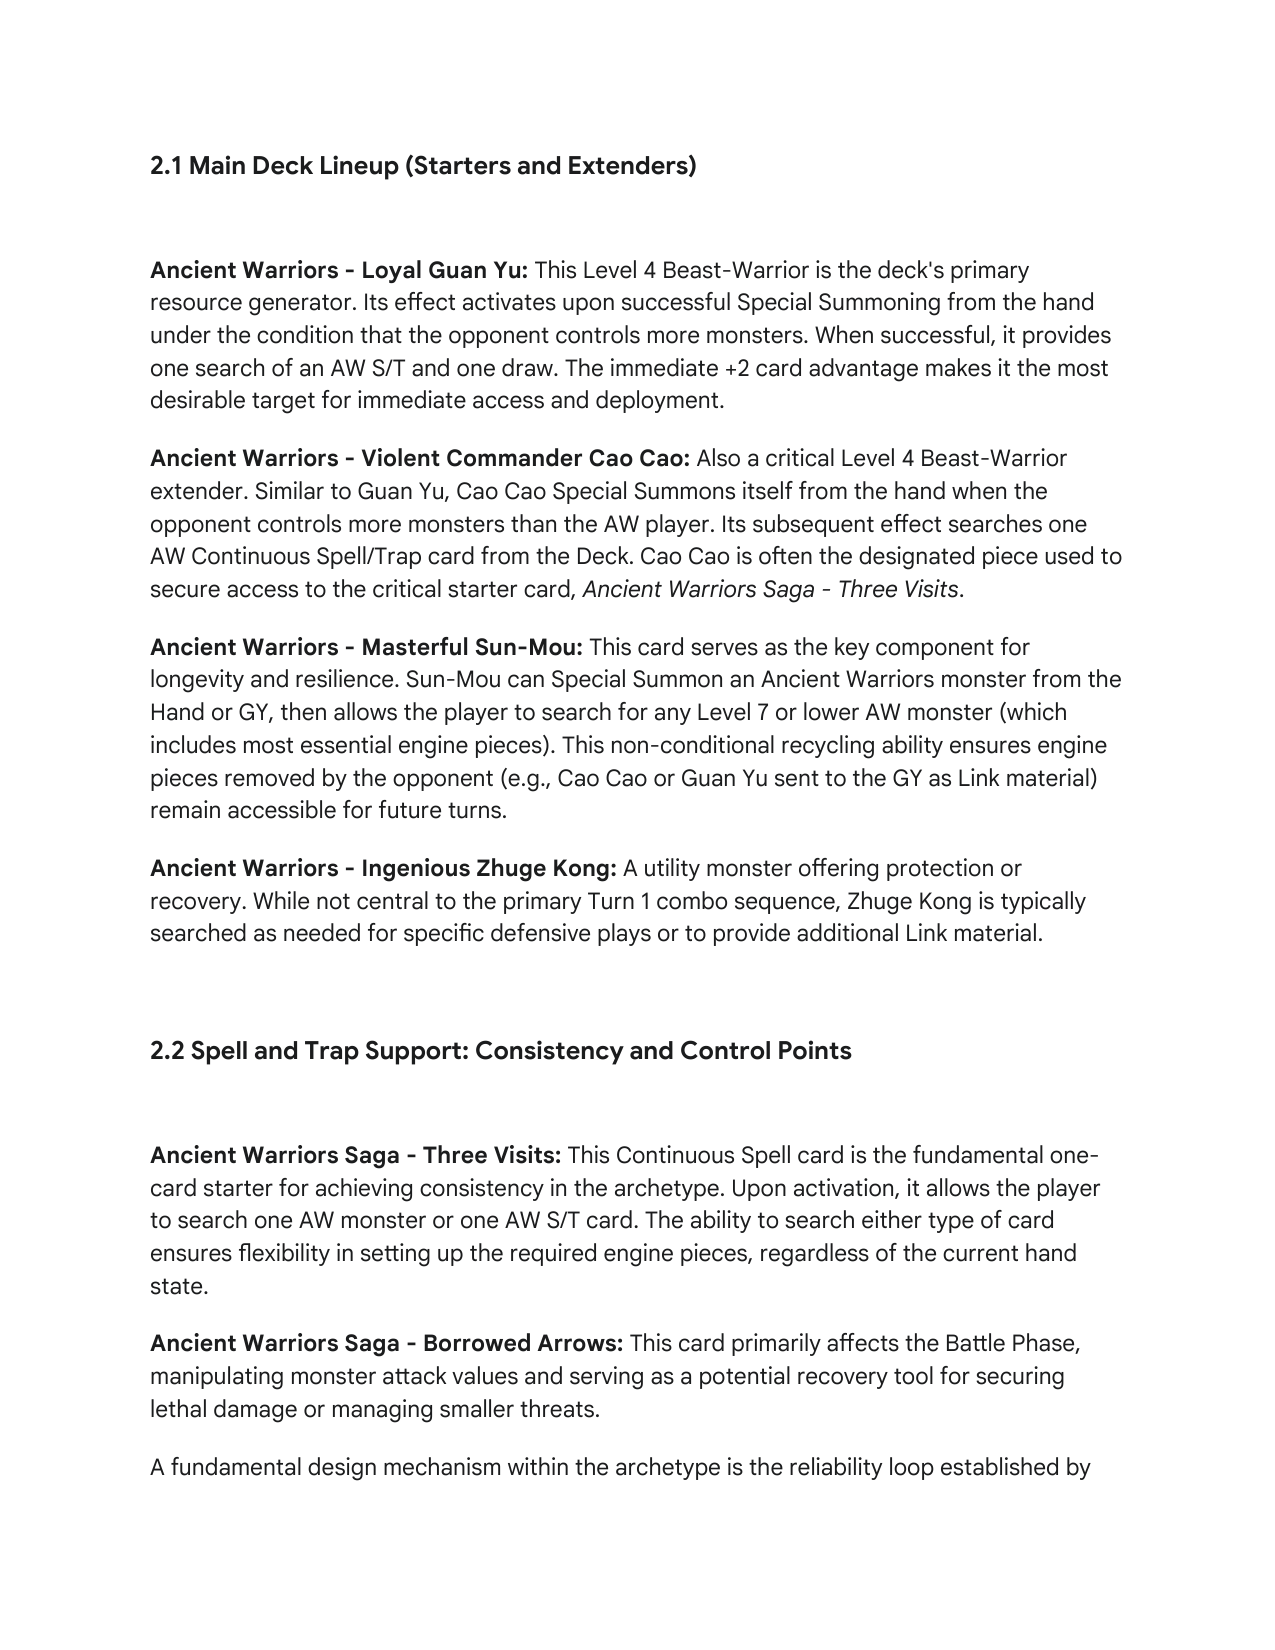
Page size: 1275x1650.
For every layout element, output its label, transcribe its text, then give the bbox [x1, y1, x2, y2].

text Ancient Warriors - Masterful Sun-Mou: This card serves as the key component for longevity and resilience. Sun-Mou can Special Summon an Ancient Warriors monster from the Hand or GY, then allows the player to search for any Level 7 or lower AW monster (which includes most essential engine pieces). This non-conditional recycling ability ensures engine pieces removed by the opponent (e.g., Cao Cao or Guan Yu sent to the GY as Link material) remain accessible for future turns. [150, 633, 1125, 825]
subtitle 2.2 Spell and Trap Support: Consistency and Control Points [150, 1035, 1125, 1066]
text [150, 1453, 1125, 1481]
text Ancient Warriors - Violent Commander Cao Cao: Also a critical Level 4 Beast-Warrior extender. Similar to Guan Yu, Cao Cao Special Summons itself from the hand when the opponent controls more monsters than the AW player. Its subsequent effect searches one AW Continuous Spell/Trap card from the Deck. Cao Cao is often the designated piece used to secure access to the critical starter card, Ancient Warriors Saga - Three Visits. [150, 444, 1125, 604]
subtitle 2.1 Main Deck Lineup (Starters and Extenders) [150, 150, 1125, 181]
text Ancient Warriors - Ingenious Zhuge Kong: A utility monster offering protection or recovery. While not central to the primary Turn 1 combo sequence, Zhuge Kong is typically searched as needed for specific defensive plays or to provide additional Link material. [150, 854, 1125, 948]
text Ancient Warriors Saga - Three Visits: This Continuous Spell card is the fundamental one-card starter for achieving consistency in the archetype. Upon activation, it allows the player to search one AW monster or one AW S/T card. The ability to search either type of card ensures flexibility in setting up the required engine pieces, regardless of the current hand state. [150, 1141, 1125, 1301]
text Ancient Warriors - Loyal Guan Yu: This Level 4 Beast-Warrior is the deck's primary resource generator. Its effect activates upon successful Special Summoning from the hand under the condition that the opponent controls more monsters. When successful, it provides one search of an AW S/T and one draw. The immediate +2 card advantage makes it the most desirable target for immediate access and deployment. [150, 256, 1125, 416]
text Ancient Warriors Saga - Borrowed Arrows: This card primarily affects the Battle Phase, manipulating monster attack values and serving as a potential recovery tool for securing lethal damage or managing smaller threats. [150, 1329, 1125, 1424]
